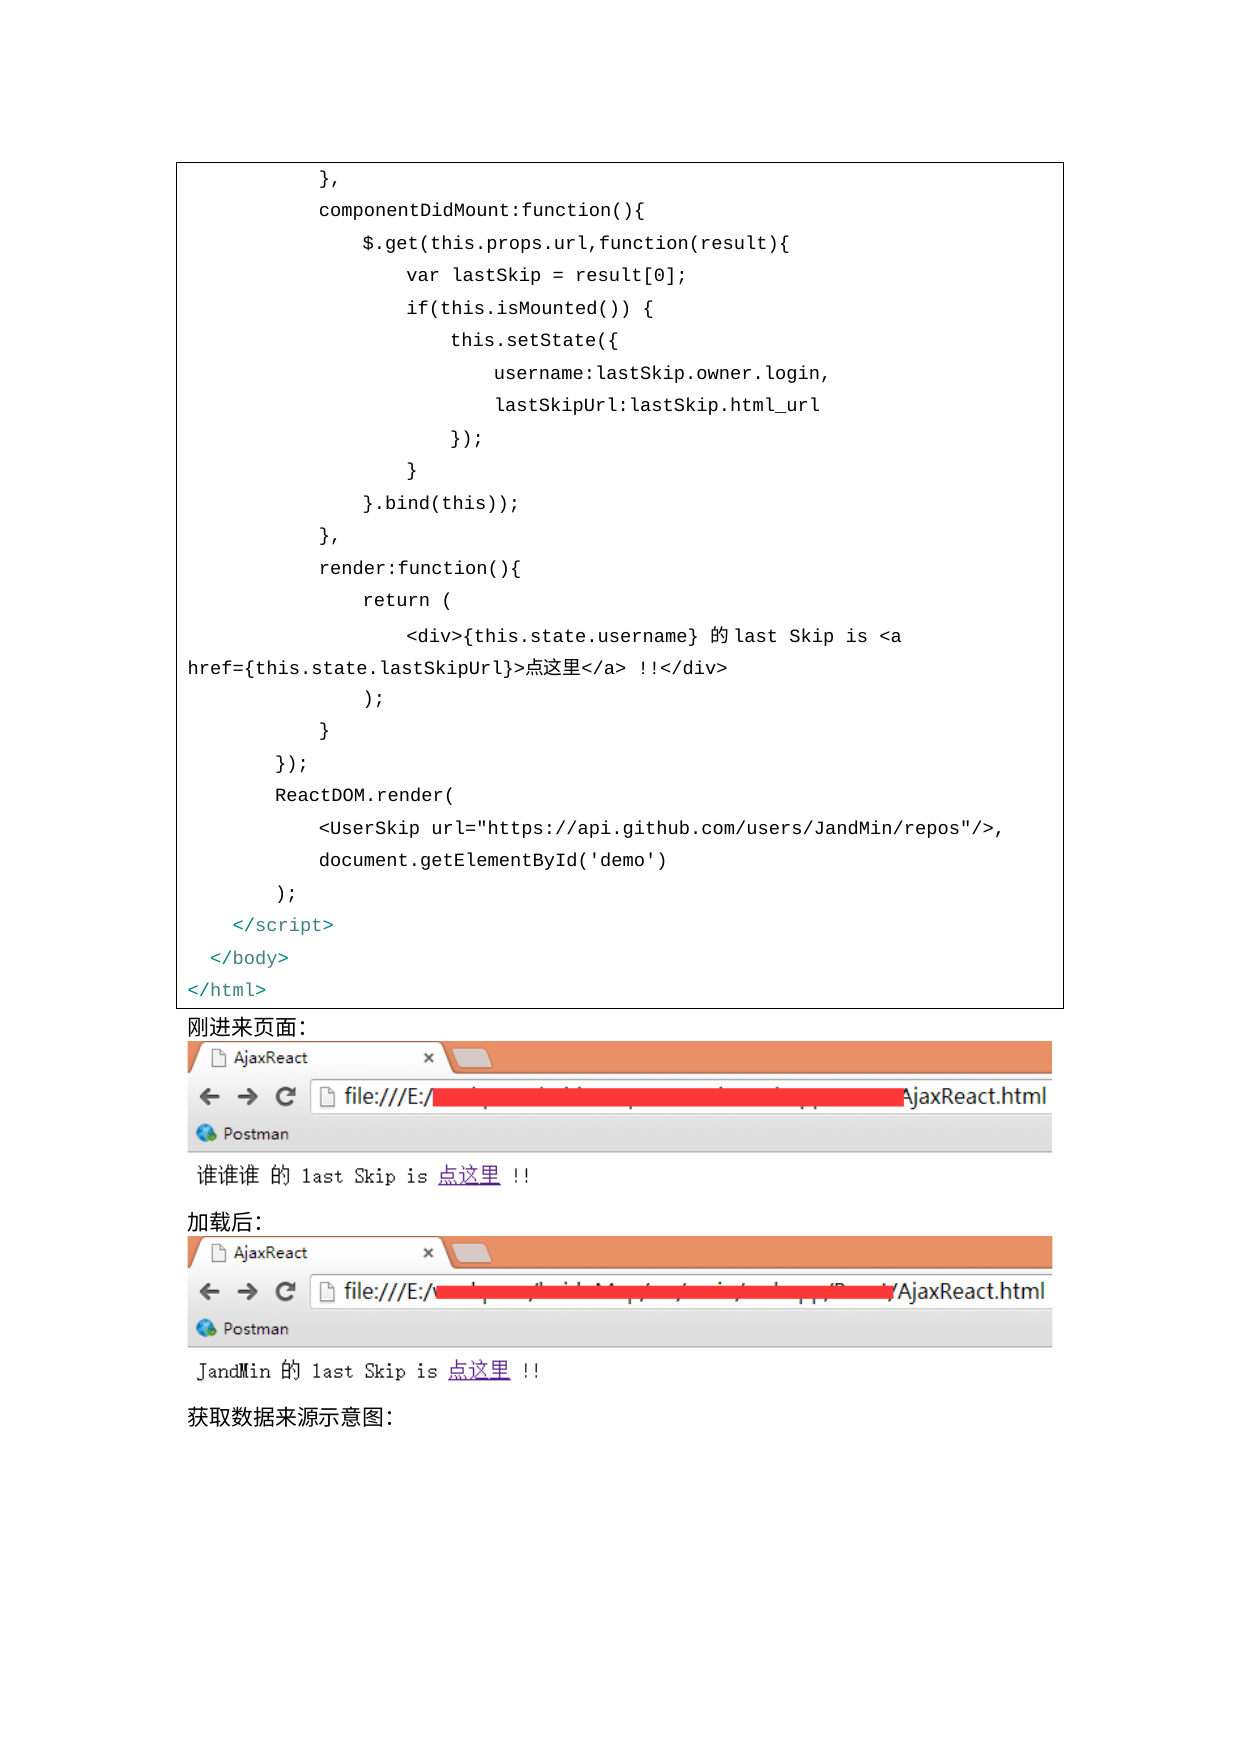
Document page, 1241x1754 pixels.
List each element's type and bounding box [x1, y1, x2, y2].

picture [187, 1236, 1053, 1391]
picture [187, 1041, 1052, 1196]
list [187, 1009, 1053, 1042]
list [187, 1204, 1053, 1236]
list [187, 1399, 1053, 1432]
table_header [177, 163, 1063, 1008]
